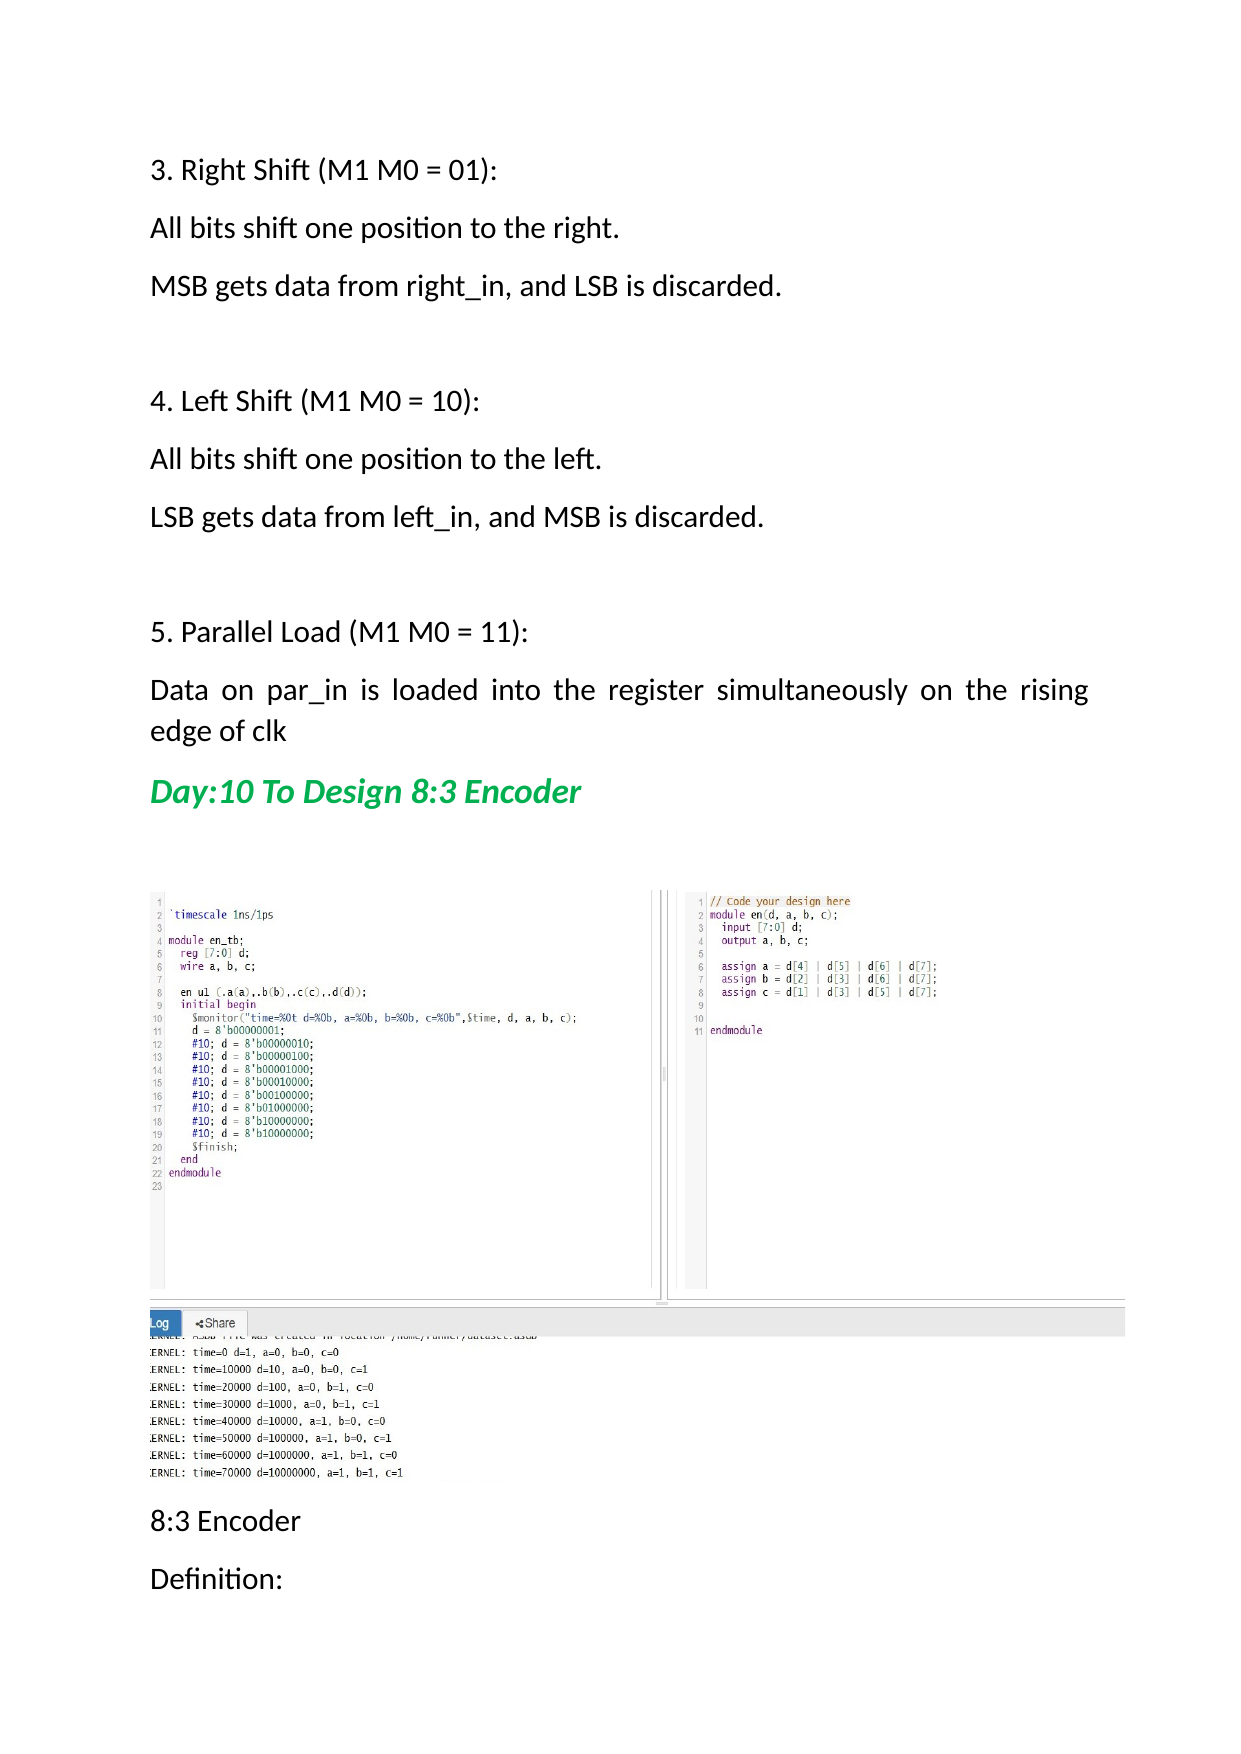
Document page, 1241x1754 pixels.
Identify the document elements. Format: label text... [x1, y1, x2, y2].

text All bits shift one position to the left. [150, 439, 1090, 477]
picture [150, 890, 1125, 1482]
text Data on par_in is loaded into the register simultaneously on the rising edge of clk [150, 670, 1090, 749]
text All bits shift one position to the right. [150, 208, 1090, 246]
text Day:10 To Design 8:3 Encoder [150, 769, 1090, 812]
text Definition: [150, 1559, 1090, 1597]
text 5. Parallel Load (M1 M0 = 11): [150, 612, 1090, 651]
text LSB gets data from left_in, and MSB is discarded. [150, 497, 1090, 535]
text 4. Left Shift (M1 M0 = 10): [150, 381, 1090, 419]
text 3. Right Shift (M1 M0 = 01): [150, 150, 1090, 188]
text 8:3 Encoder [150, 1501, 1090, 1539]
text MSB gets data from right_in, and LSB is discarded. [150, 266, 1090, 304]
